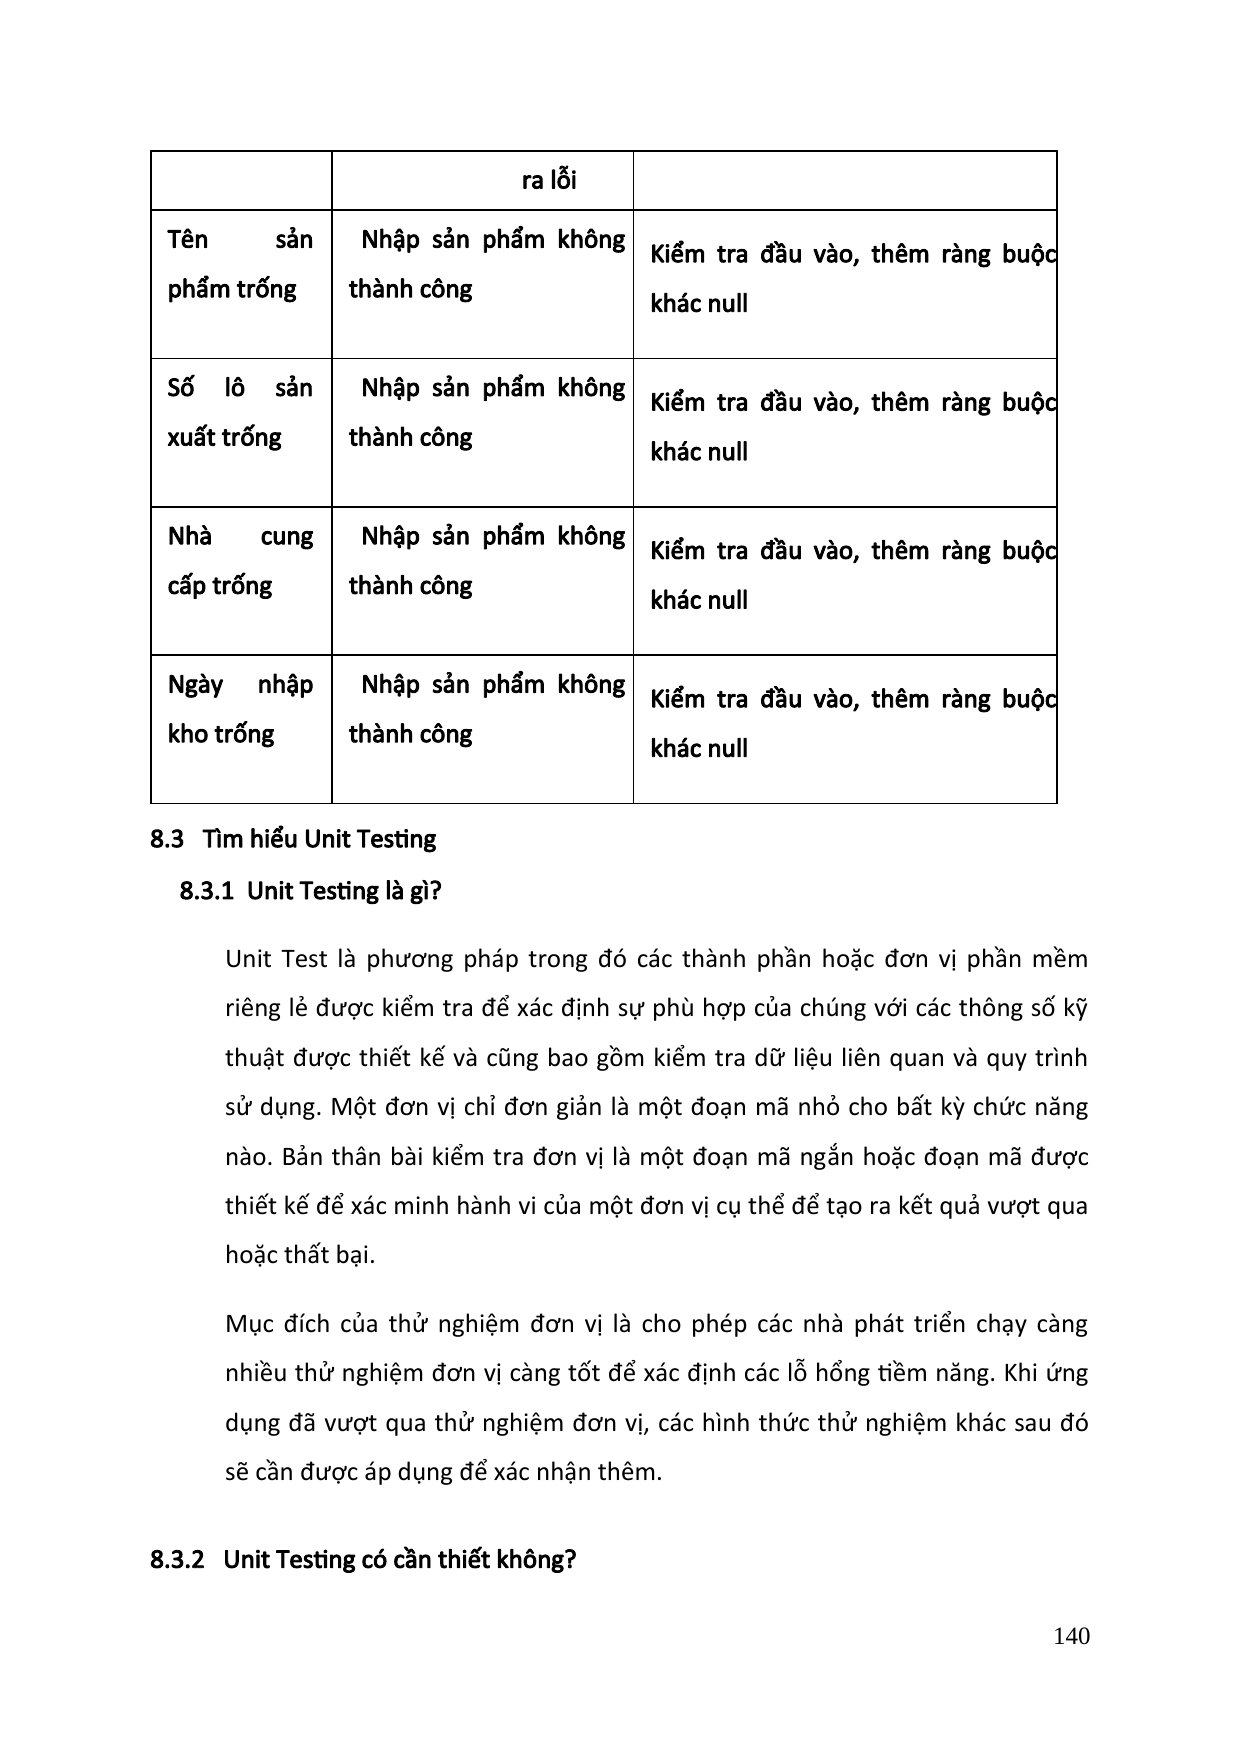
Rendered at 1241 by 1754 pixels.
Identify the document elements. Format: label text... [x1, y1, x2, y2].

subtitle 8.3.1 Unit Testing là gì? [179, 873, 1090, 906]
text Mục đích của thử nghiệm đơn vị là cho phép các nhà phát triển chạy càng nhiều thử nghiệm đơn vị càng tốt để xác định các lỗ hổng tiềm năng. Khi ứng dụng đã vượt qua thử nghiệm đơn vị, các hình thức thử nghiệm khác sau đó sẽ cần được áp dụng để xác nhận thêm. [225, 1306, 1090, 1487]
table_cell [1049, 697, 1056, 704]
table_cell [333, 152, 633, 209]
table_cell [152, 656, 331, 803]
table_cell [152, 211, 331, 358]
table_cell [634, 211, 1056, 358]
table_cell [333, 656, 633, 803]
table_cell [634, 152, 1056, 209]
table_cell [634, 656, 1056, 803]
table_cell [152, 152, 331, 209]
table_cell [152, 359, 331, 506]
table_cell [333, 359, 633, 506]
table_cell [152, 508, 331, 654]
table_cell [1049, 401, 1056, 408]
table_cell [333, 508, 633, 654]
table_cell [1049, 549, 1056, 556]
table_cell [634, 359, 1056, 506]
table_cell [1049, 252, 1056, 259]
text Unit Test là phương pháp trong đó các thành phần hoặc đơn vị phần mềm riêng lẻ được kiểm tra để xác định sự phù hợp của chúng với các thông số kỹ thuật được thiết kế và cũng bao gồm kiểm tra dữ liệu liên quan và quy trình sử dụng. Một đơn vị chỉ đơn giản là một đoạn mã nhỏ cho bất kỳ chức năng nào. Bản thân bài kiểm tra đơn vị là một đoạn mã ngắn hoặc đoạn mã được thiết kế để xác minh hành vi của một đơn vị cụ thể để tạo ra kết quả vượt qua hoặc thất bại. [225, 941, 1090, 1271]
subtitle 8.3 Tìm hiểu Unit Testing [150, 821, 1090, 854]
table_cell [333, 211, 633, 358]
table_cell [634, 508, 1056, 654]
subtitle 8.3.2 Unit Testing có cần thiết không? [150, 1541, 1090, 1574]
